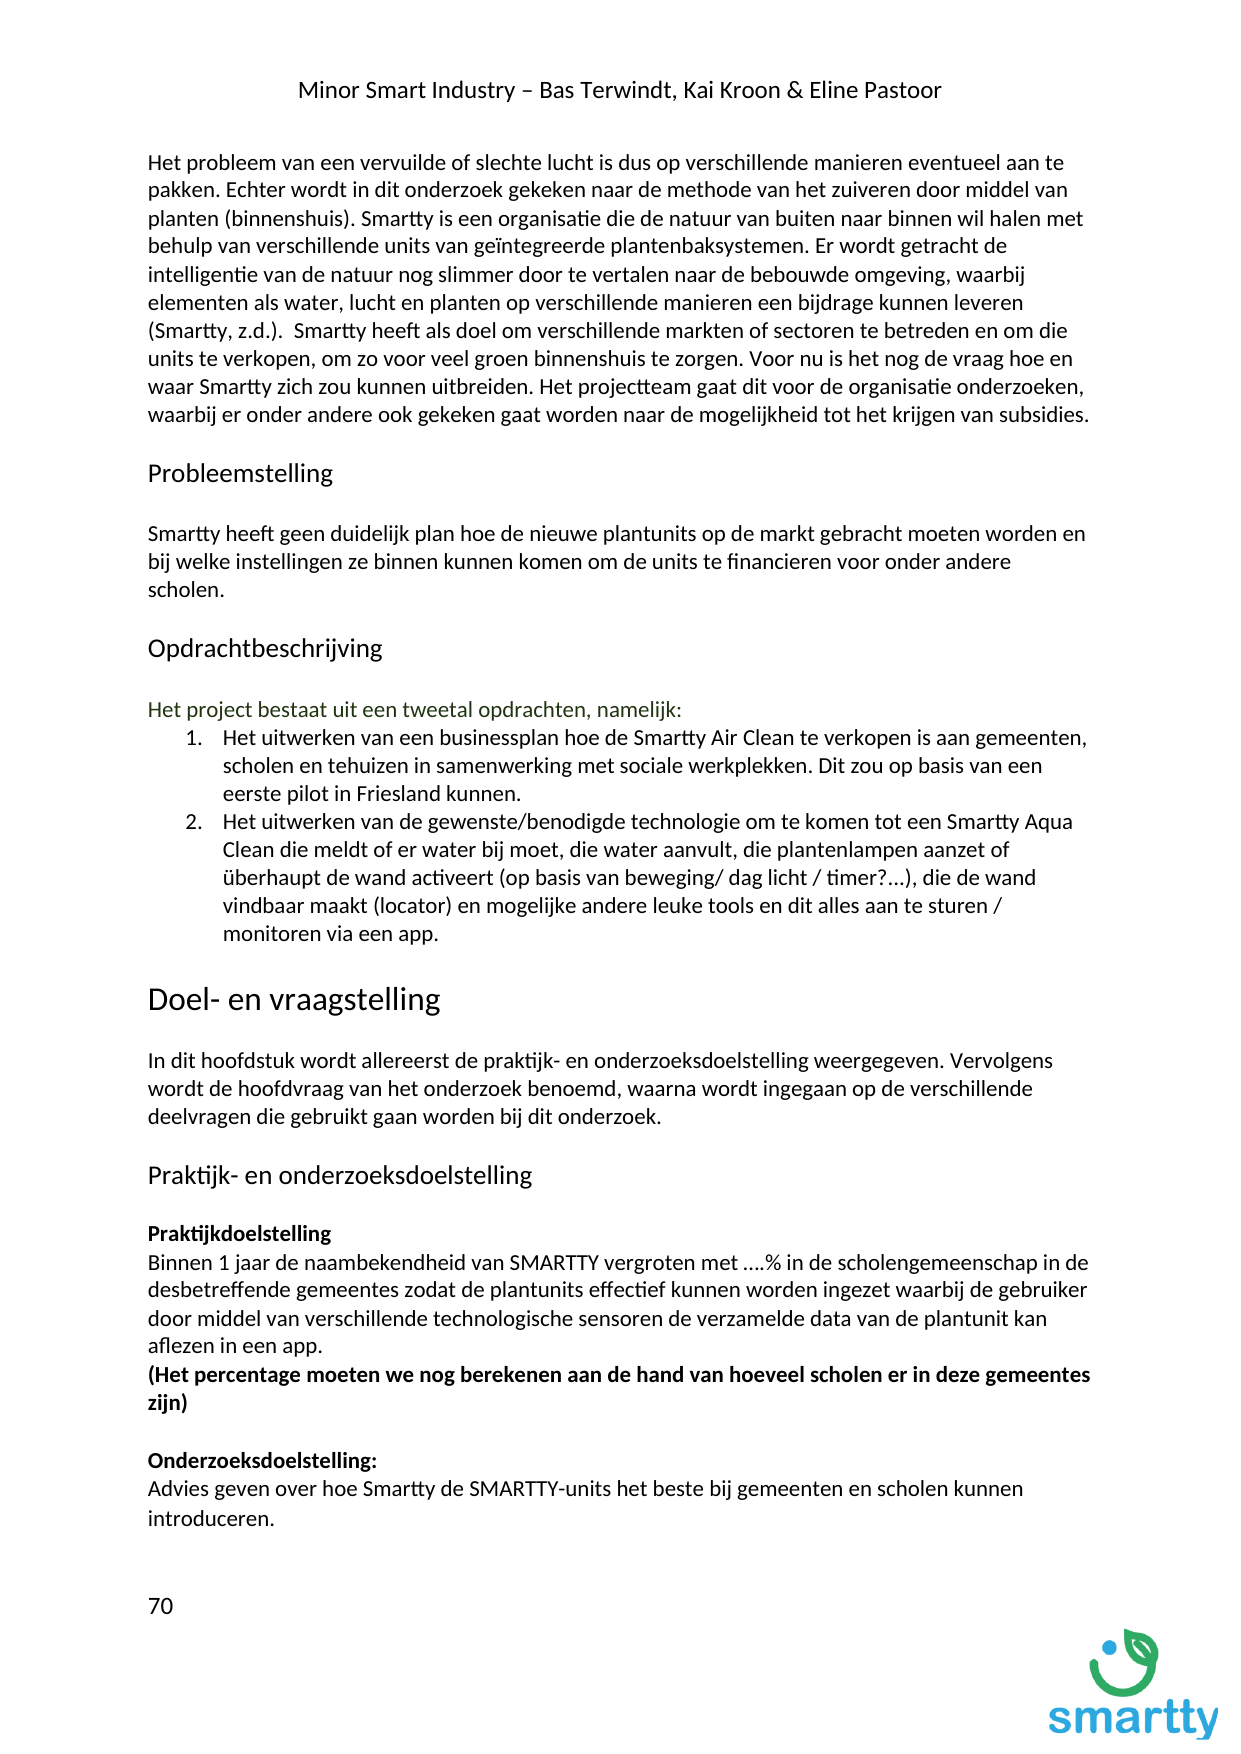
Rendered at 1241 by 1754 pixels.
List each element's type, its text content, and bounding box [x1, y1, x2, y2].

text Probleemstelling [148, 456, 1093, 489]
text Praktijk- en onderzoeksdoelstelling [148, 1158, 1093, 1192]
text Smartty heeft geen duidelijk plan hoe de nieuwe plantunits op de markt gebracht moeten worden en bij welke instellingen ze binnen kunnen komen om de units te financieren voor onder andere scholen. [148, 519, 1093, 603]
text Het probleem van een vervuilde of slechte lucht is dus op verschillende manieren eventueel aan te pakken. Echter wordt in dit onderzoek gekeken naar de methode van het zuiveren door middel van planten (binnenshuis). Smartty is een organisatie die de natuur van buiten naar binnen wil halen met behulp van verschillende units van geïntegreerde plantenbaksystemen. Er wordt getracht de intelligentie van de natuur nog slimmer door te vertalen naar de bebouwde omgeving, waarbij elementen als water, lucht en planten op verschillende manieren een bijdrage kunnen leveren (Smartty, z.d.). Smartty heeft als doel om verschillende markten of sectoren te betreden en om die units te verkopen, om zo voor veel groen binnenshuis te zorgen. Voor nu is het nog de vraag hoe en waar Smartty zich zou kunnen uitbreiden. Het projectteam gaat dit voor de organisatie onderzoeken, waarbij er onder andere ook gekeken gaat worden naar de mogelijkheid tot het krijgen van subsidies. [148, 148, 1093, 428]
list Het uitwerken van een businessplan hoe de Smartty Air Clean te verkopen is aan gemeenten, scholen en tehuizen in samenwerking met sociale werkplekken. Dit zou op basis van een eerste pilot in Friesland kunnen. [185, 723, 1093, 807]
text Het project bestaat uit een tweetal opdrachten, namelijk: [148, 695, 1093, 723]
text Praktijkdoelstelling [148, 1219, 1093, 1248]
text (Het percentage moeten we nog berekenen aan de hand van hoeveel scholen er in deze gemeentes zijn) [148, 1360, 1093, 1446]
picture [1047, 1628, 1218, 1740]
text Advies geven over hoe Smartty de SMARTTY-units het beste bij gemeenten en scholen kunnen introduceren. [148, 1474, 1093, 1563]
text In dit hoofdstuk wordt allereerst de praktijk- en onderzoeksdoelstelling weergegeven. Vervolgens wordt de hoofdvraag van het onderzoek benoemd, waarna wordt ingegaan op de verschillende deelvragen die gebruikt gaan worden bij dit onderzoek. [148, 1046, 1093, 1131]
text Binnen 1 jaar de naambekendheid van SMARTTY vergroten met ….% in de scholengemeenschap in de desbetreffende gemeentes zodat de plantunits effectief kunnen worden ingezet waarbij de gebruiker door middel van verschillende technologische sensoren de verzamelde data van de plantunit kan aflezen in een app. [148, 1248, 1093, 1360]
text Opdrachtbeschrijving [148, 631, 1093, 664]
text Doel- en vraagstelling [148, 978, 1093, 1018]
list Het uitwerken van de gewenste/benodigde technologie om te komen tot een Smartty Aqua Clean die meldt of er water bij moet, die water aanvult, die plantenlampen aanzet of überhaupt de wand activeert (op basis van beweging/ dag licht / timer?...), die de wand vindbaar maakt (locator) en mogelijke andere leuke tools en dit alles aan te sturen / monitoren via een app. [185, 807, 1093, 947]
text Onderzoeksdoelstelling: [148, 1446, 1093, 1474]
